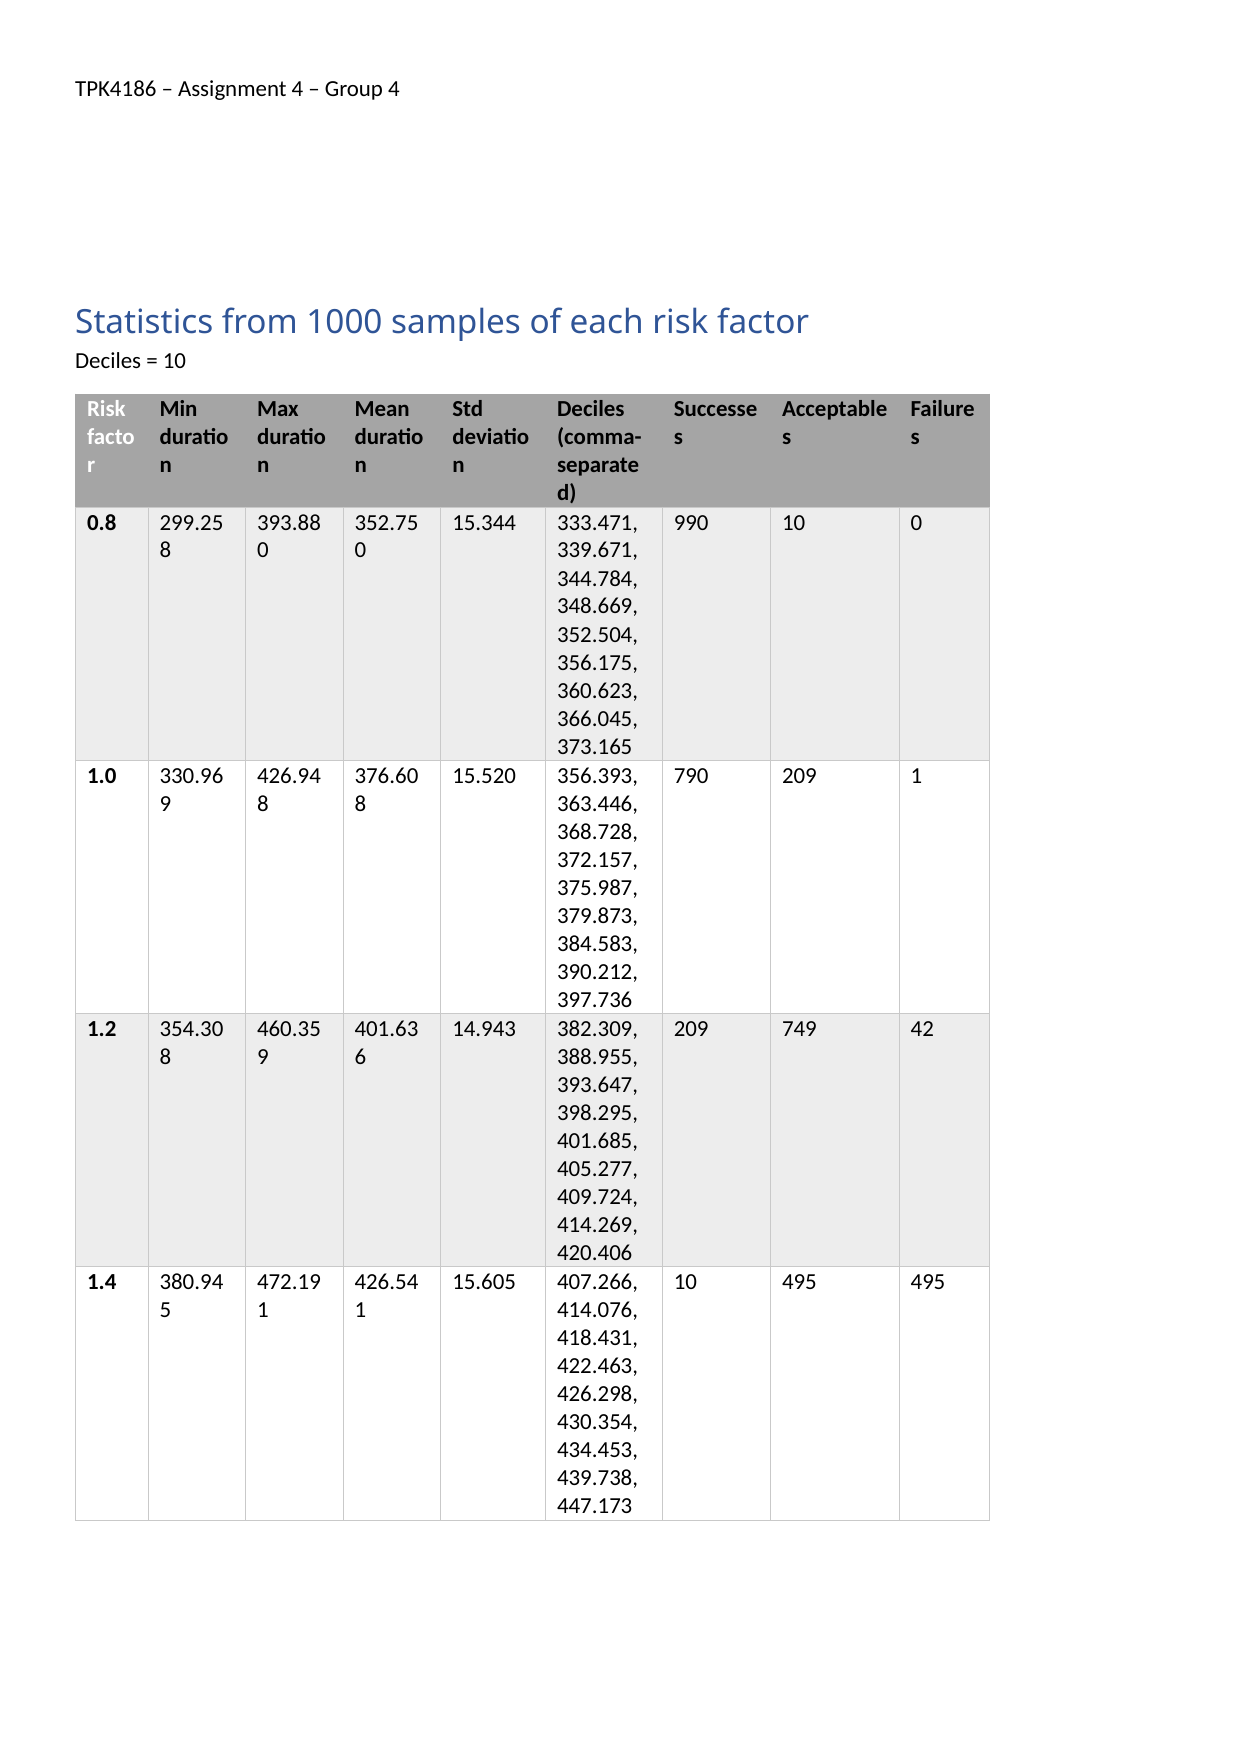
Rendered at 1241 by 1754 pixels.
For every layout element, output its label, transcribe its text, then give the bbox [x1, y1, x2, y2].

table_cell 15.520 [441, 761, 545, 1013]
table_cell 10 [771, 508, 899, 760]
table_header Std deviation [441, 395, 545, 507]
table_cell 354.308 [149, 1014, 245, 1266]
table_cell 333.471, 339.671, 344.784, 348.669, 352.504, 356.175, 360.623, 366.045, 373.165 [546, 508, 662, 760]
table_cell 42 [900, 1014, 989, 1266]
table_cell 1.0 [76, 761, 148, 1013]
table_cell 495 [900, 1267, 989, 1519]
table_cell 790 [663, 761, 770, 1013]
table_cell 401.636 [344, 1014, 440, 1266]
table_header Min duration [149, 395, 245, 507]
table_cell 1.2 [76, 1014, 148, 1266]
table_cell 15.344 [441, 508, 545, 760]
table_cell 393.880 [246, 508, 343, 760]
table_cell 749 [771, 1014, 899, 1266]
table_cell 382.309, 388.955, 393.647, 398.295, 401.685, 405.277, 409.724, 414.269, 420.406 [546, 1014, 662, 1266]
table_cell 380.945 [149, 1267, 245, 1519]
table_cell 299.258 [149, 508, 245, 760]
table_header Successes [663, 395, 770, 507]
table_cell 407.266, 414.076, 418.431, 422.463, 426.298, 430.354, 434.453, 439.738, 447.173 [546, 1267, 662, 1519]
table_cell 472.191 [246, 1267, 343, 1519]
table_cell 0.8 [76, 508, 148, 760]
table_cell 209 [663, 1014, 770, 1266]
table_cell 352.750 [344, 508, 440, 760]
table_cell 356.393, 363.446, 368.728, 372.157, 375.987, 379.873, 384.583, 390.212, 397.736 [546, 761, 662, 1013]
table_cell 495 [771, 1267, 899, 1519]
table_cell 426.541 [344, 1267, 440, 1519]
table_cell 376.608 [344, 761, 440, 1013]
table_cell 15.605 [441, 1267, 545, 1519]
table_cell 460.359 [246, 1014, 343, 1266]
table_cell 0 [900, 508, 989, 760]
table_header Risk factor [76, 395, 148, 507]
table_header Acceptables [771, 395, 899, 507]
table_cell 14.943 [441, 1014, 545, 1266]
text Deciles = 10 [75, 347, 1165, 374]
table_header Max duration [246, 395, 343, 507]
table_cell 990 [663, 508, 770, 760]
table_cell 426.948 [246, 761, 343, 1013]
table_cell 1.4 [76, 1267, 148, 1519]
table_cell 1 [900, 761, 989, 1013]
table_header Mean duration [344, 395, 440, 507]
table_cell 10 [663, 1267, 770, 1519]
table_cell 330.969 [149, 761, 245, 1013]
table_cell 209 [771, 761, 899, 1013]
subtitle Statistics from 1000 samples of each risk factor [75, 298, 1165, 343]
table_header Failures [900, 395, 989, 507]
table_header Deciles (comma-separated) [546, 395, 662, 507]
